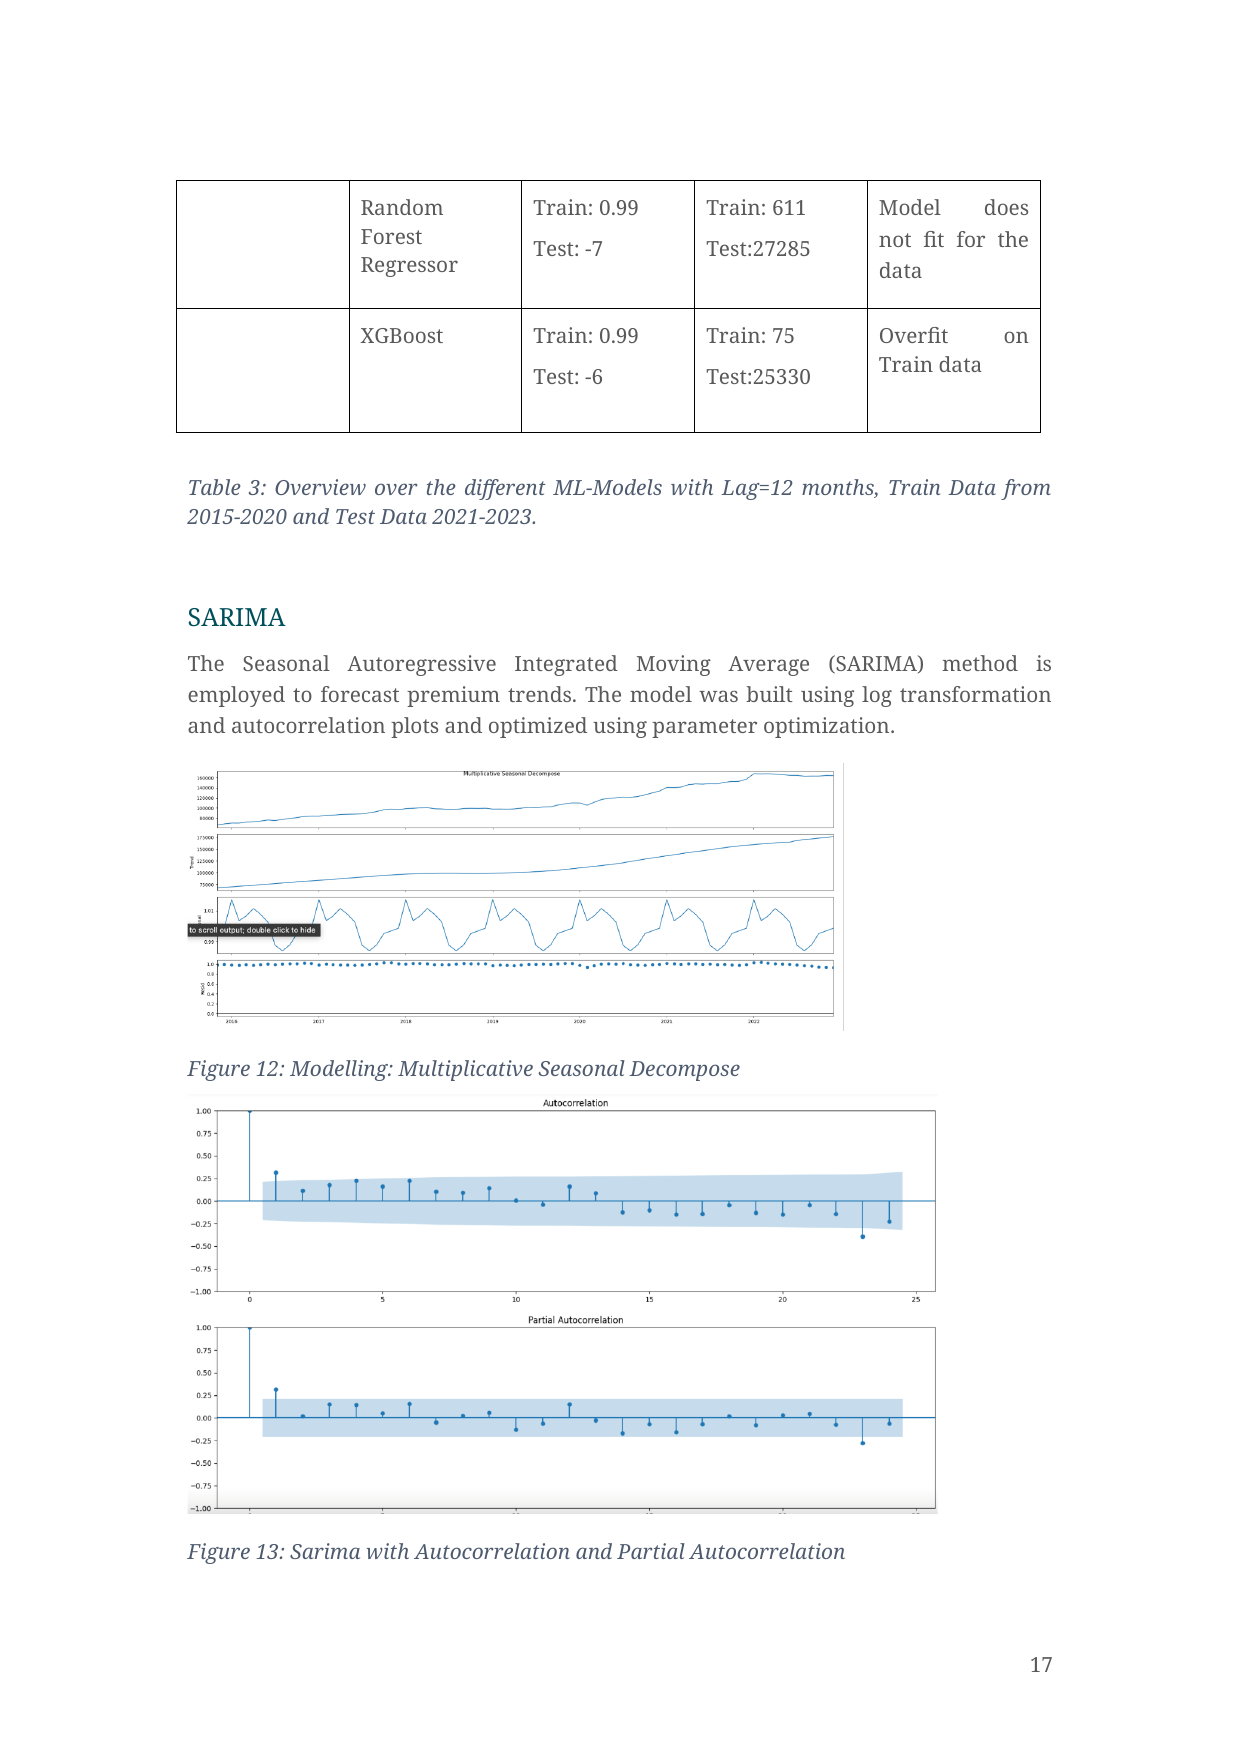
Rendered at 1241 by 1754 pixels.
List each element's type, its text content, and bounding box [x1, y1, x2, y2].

table_cell Model does not fit for the data [868, 181, 1040, 308]
table_cell Train: 611 Test:27285 [695, 181, 867, 308]
table_cell Random Forest Regressor [350, 181, 521, 308]
picture [187, 763, 844, 1031]
picture [187, 1094, 938, 1514]
text Table 3: Overview over the different ML-Models with Lag=12 months, Train Data from 2015-2020 and Test Data 2021-2023. [187, 473, 1053, 530]
subtitle SARIMA [187, 599, 1053, 633]
table_cell [177, 309, 349, 432]
text Figure 13: Sarima with Autocorrelation and Partial Autocorrelation [187, 1537, 1053, 1566]
table_cell Train: 0.99 Test: -7 [522, 181, 694, 308]
table_cell XGBoost [350, 309, 521, 432]
table_cell Overfit on Train data [868, 309, 1040, 432]
text Figure 12: Modelling: Multiplicative Seasonal Decompose [187, 1054, 1053, 1082]
table_cell [177, 181, 349, 308]
table_cell Train: 0.99 Test: -6 [522, 309, 694, 432]
text The Seasonal Autoregressive Integrated Moving Average (SARIMA) method is employed to forecast premium trends. The model was built using log transformation and autocorrelation plots and optimized using parameter optimization. [187, 649, 1053, 740]
table_cell Train: 75 Test:25330 [695, 309, 867, 432]
